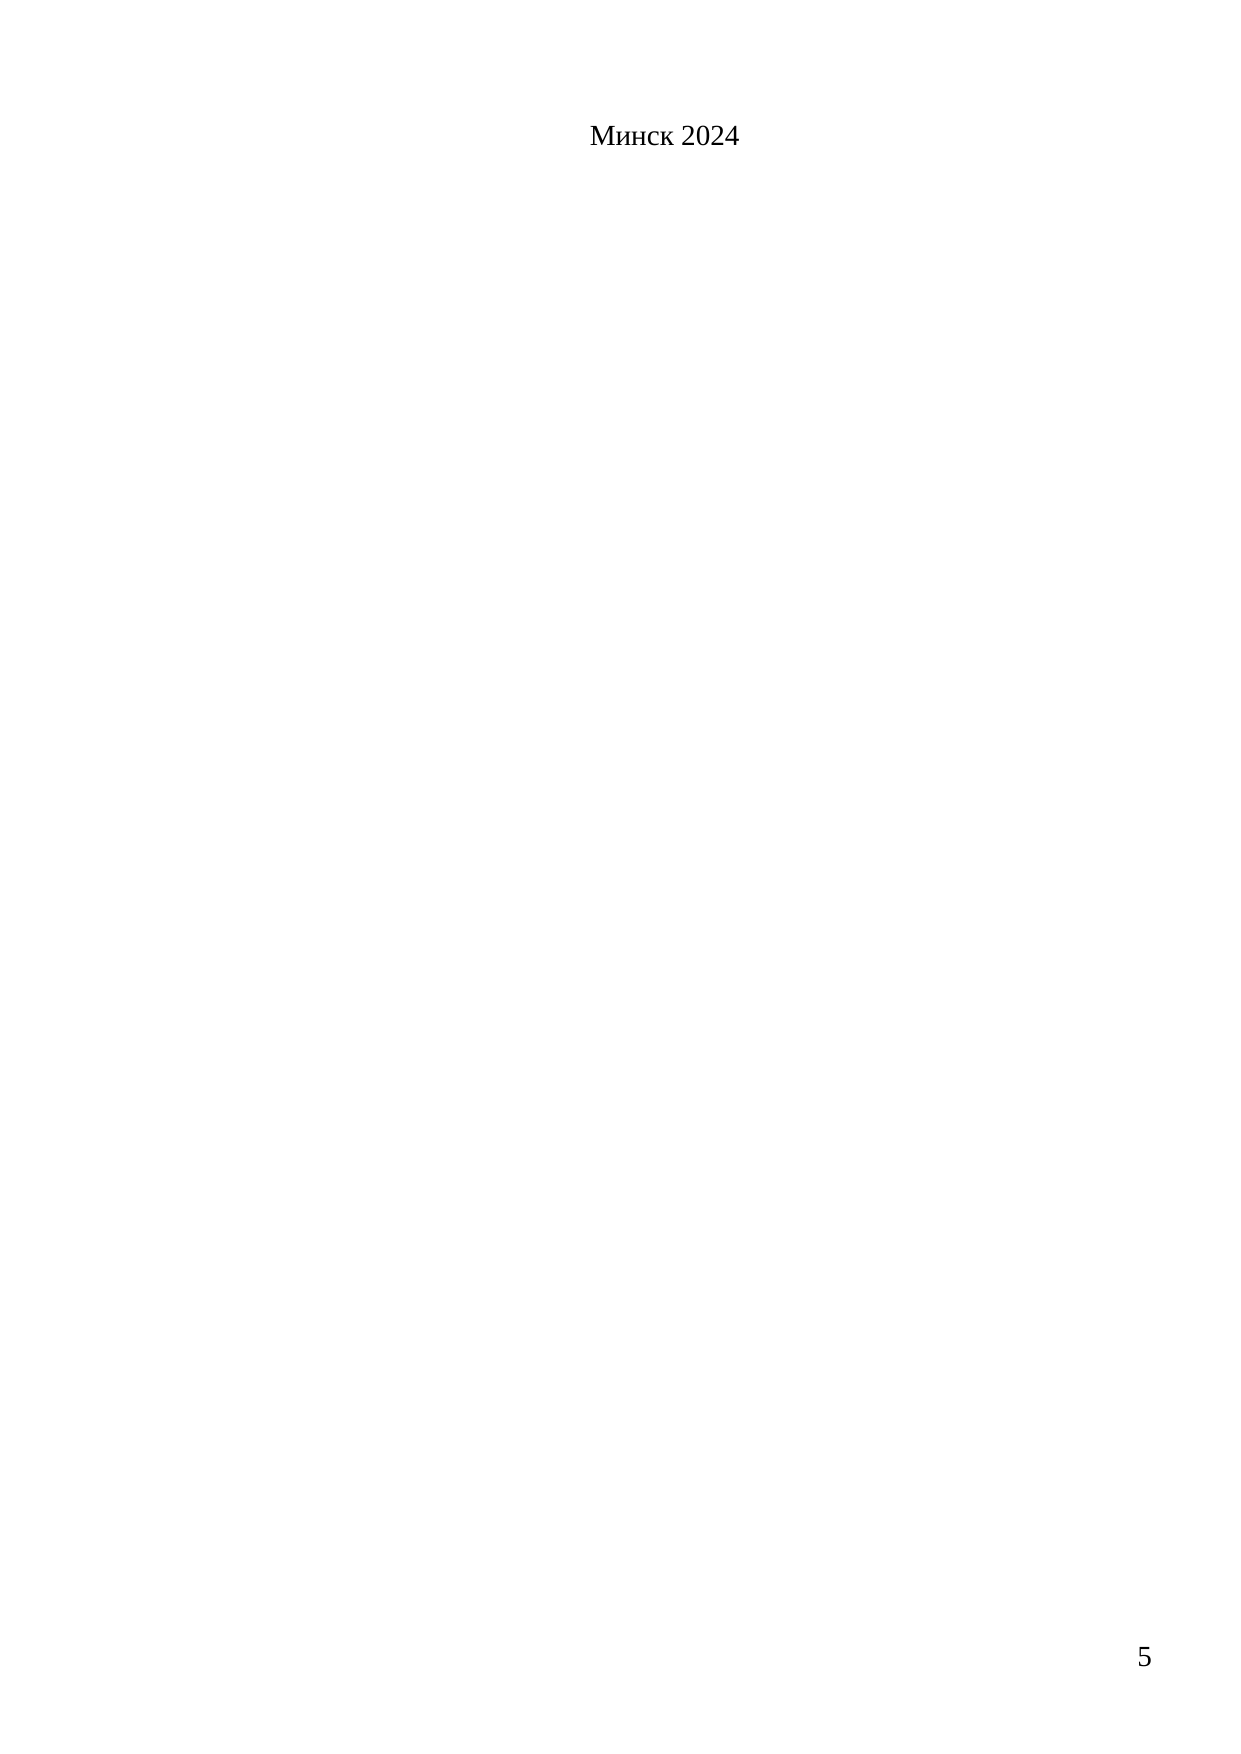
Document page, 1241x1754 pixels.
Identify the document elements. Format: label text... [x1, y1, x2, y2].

text Минск 2024 [177, 118, 1152, 152]
